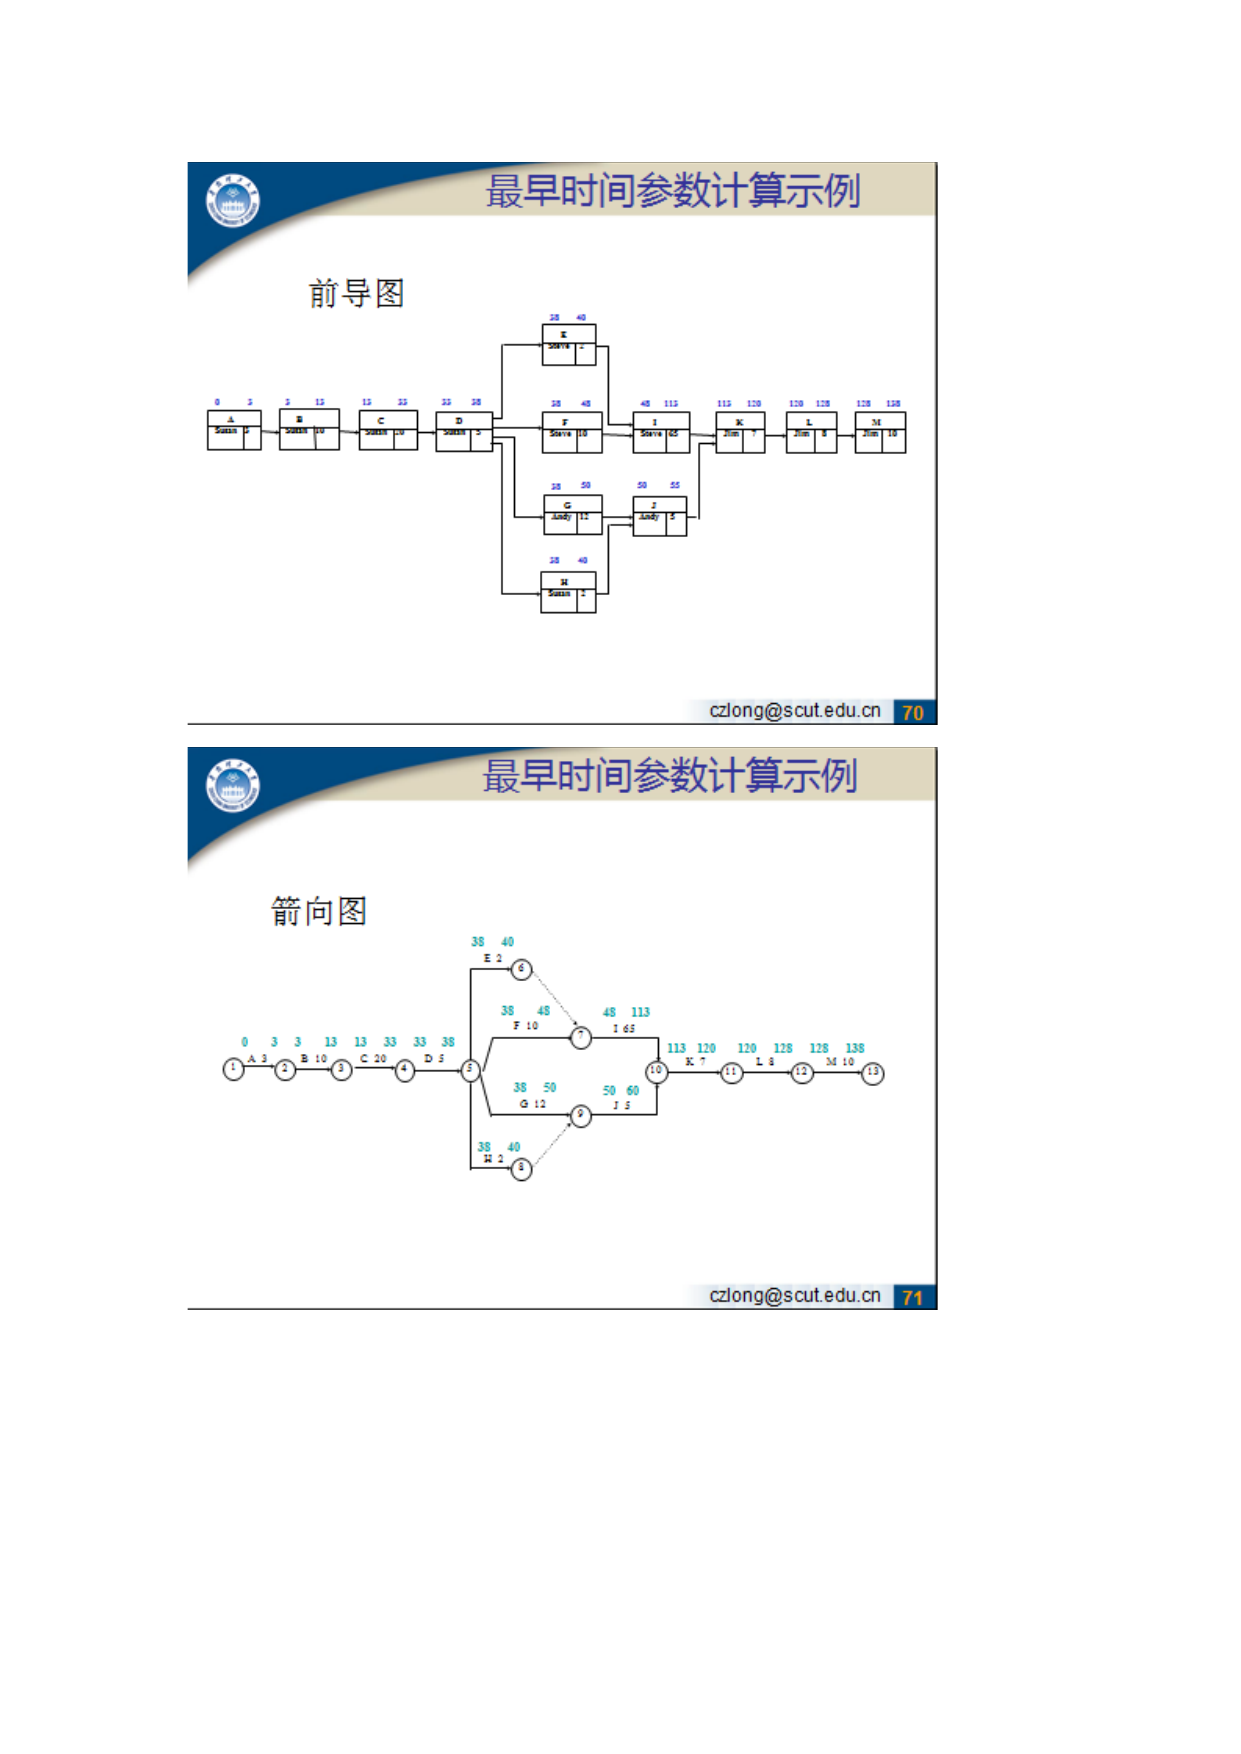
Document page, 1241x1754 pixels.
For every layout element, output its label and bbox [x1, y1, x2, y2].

picture [187, 747, 938, 1310]
picture [187, 162, 938, 725]
